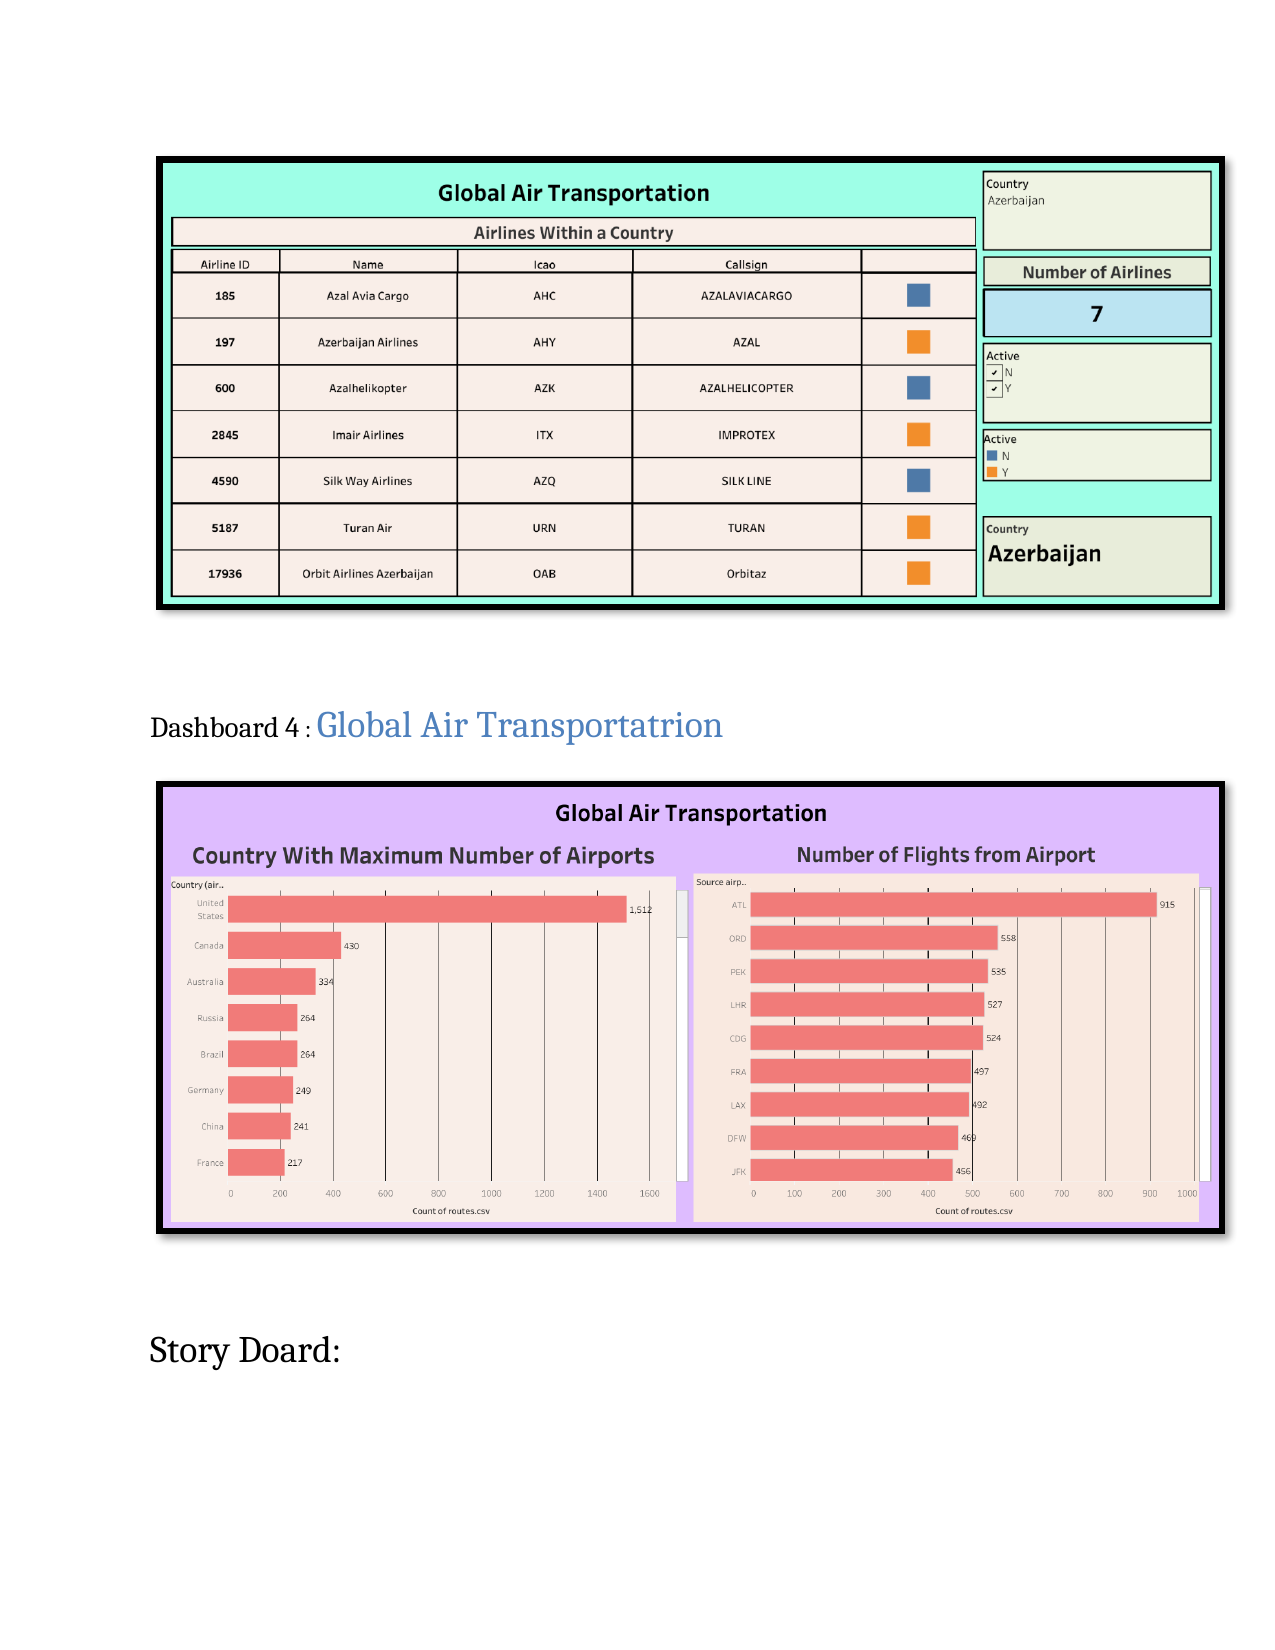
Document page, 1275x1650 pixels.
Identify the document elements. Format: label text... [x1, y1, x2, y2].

text Story Doard: [150, 1328, 1125, 1371]
picture [163, 787, 1219, 1228]
text Dashboard 4 : Global Air Transportatrion [150, 704, 1125, 747]
picture [163, 163, 1219, 604]
